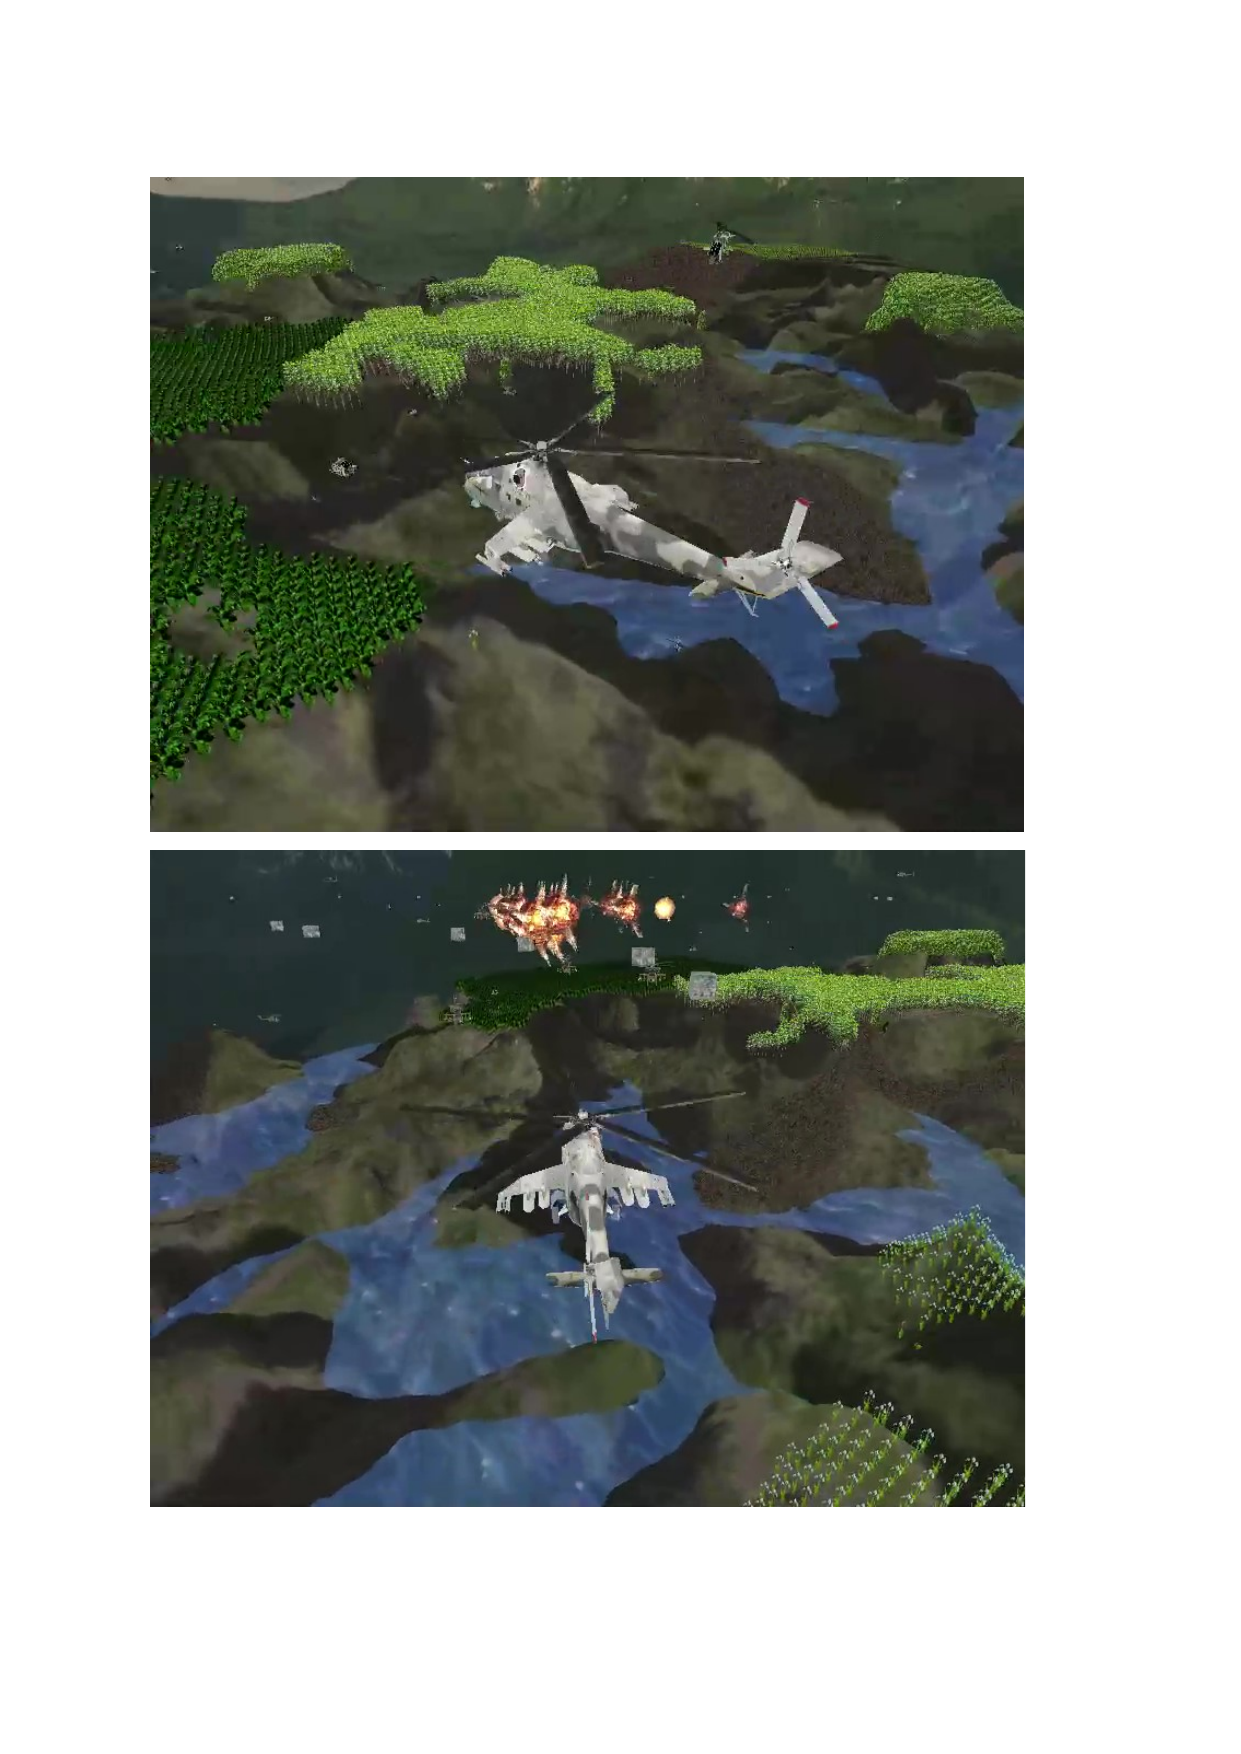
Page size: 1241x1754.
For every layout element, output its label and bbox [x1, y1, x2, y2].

picture [150, 177, 1024, 832]
picture [150, 850, 1025, 1507]
